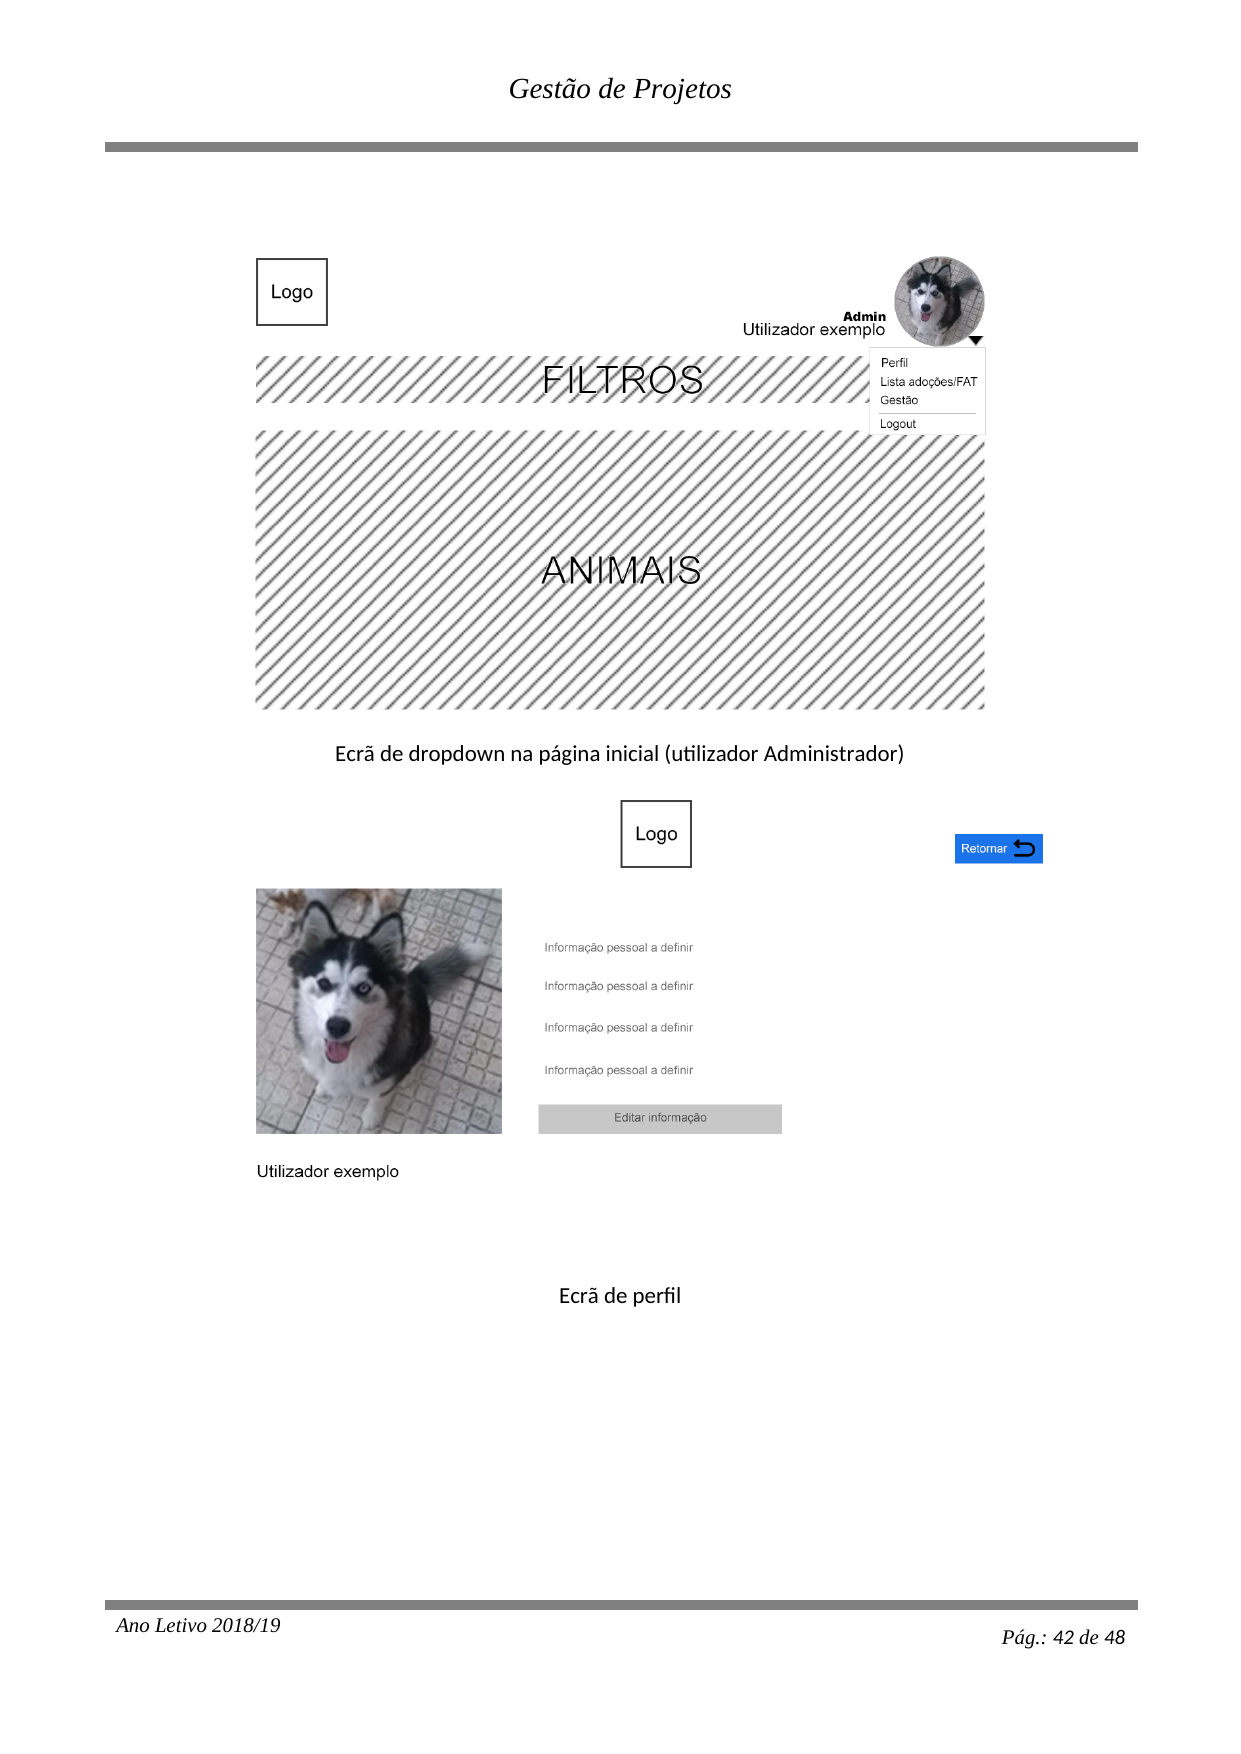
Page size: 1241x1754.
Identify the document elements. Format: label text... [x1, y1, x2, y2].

picture [151, 226, 1090, 738]
picture [151, 768, 1090, 1280]
